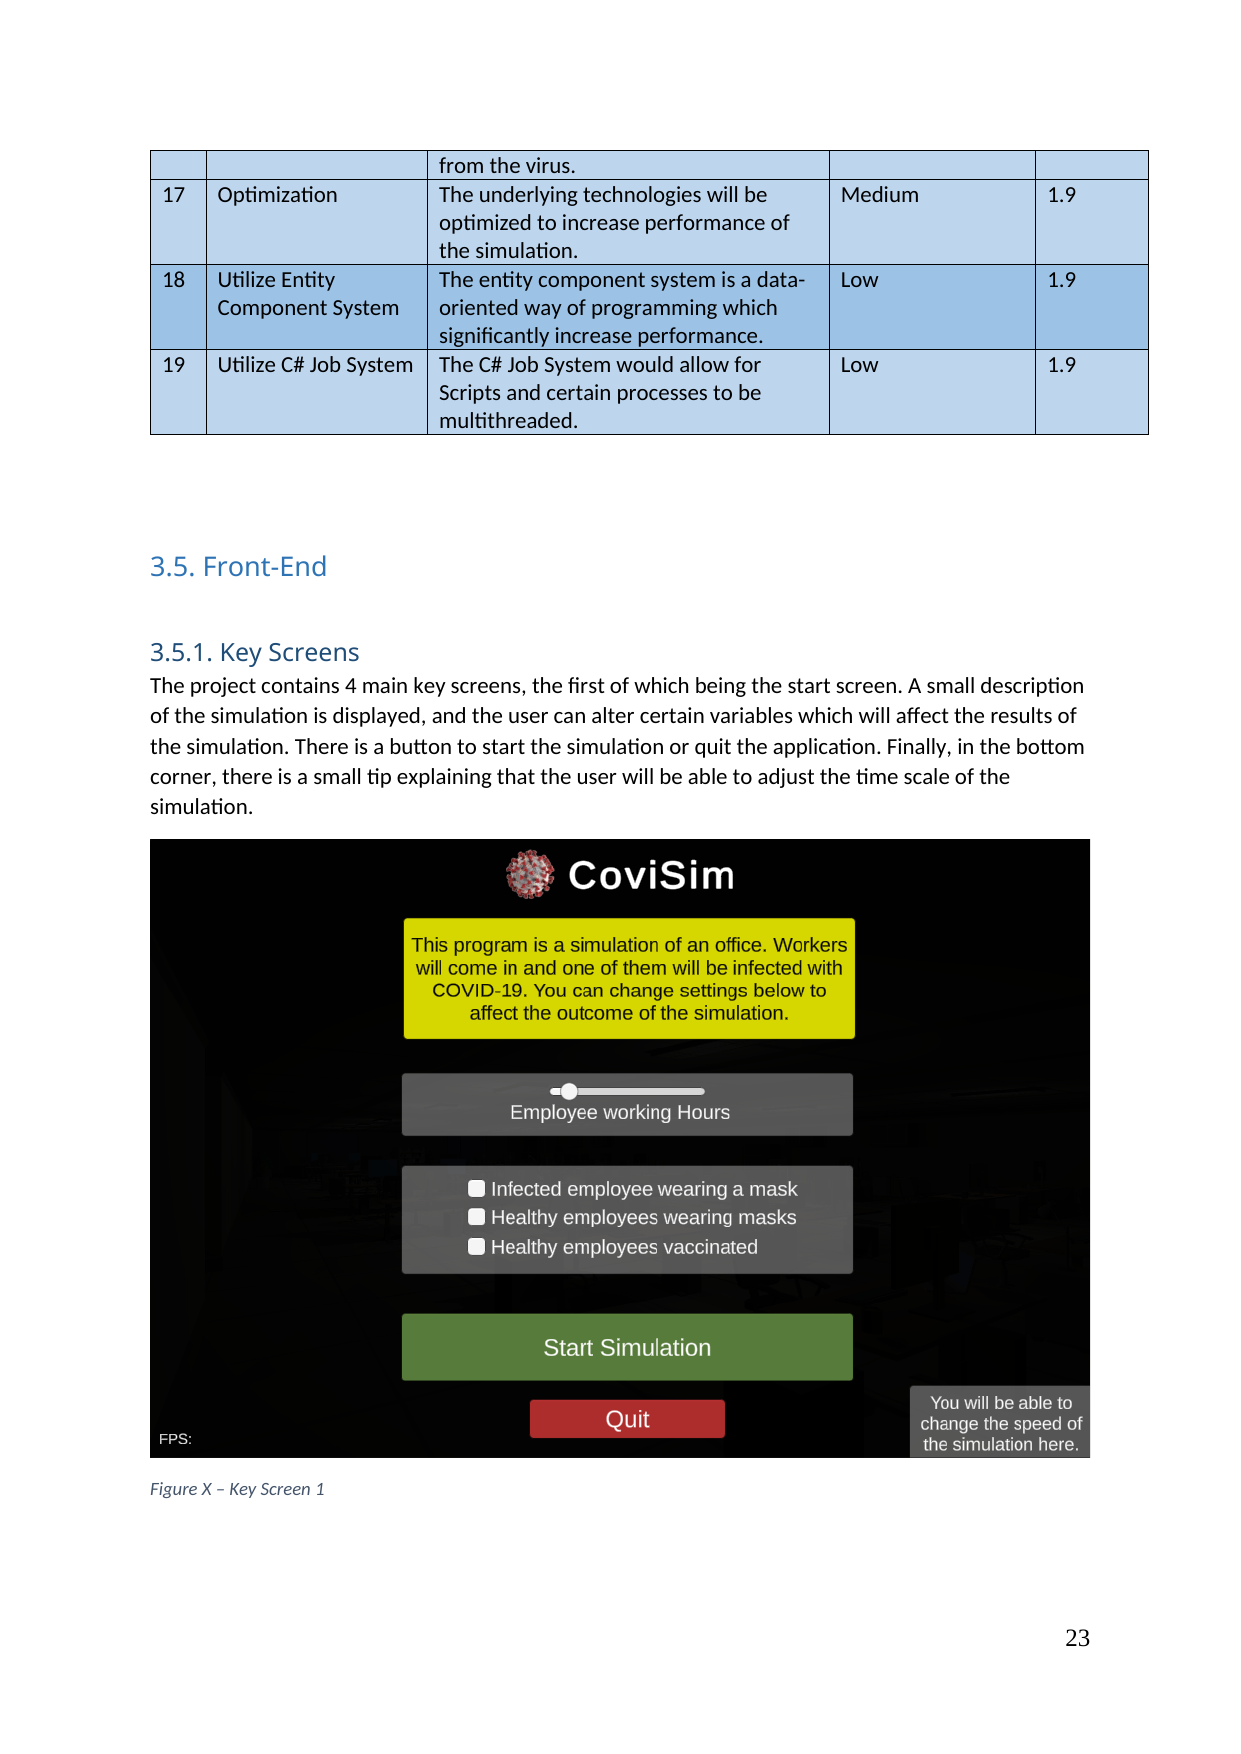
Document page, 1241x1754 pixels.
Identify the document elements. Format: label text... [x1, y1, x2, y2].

table_cell 1.9 [1036, 265, 1148, 349]
table_cell 16 [151, 151, 206, 179]
table_cell Medium [830, 180, 1035, 264]
table_cell 18 [151, 265, 206, 349]
table_cell 1.9 [1036, 350, 1148, 434]
text Figure X – Key Screen 1 [150, 1477, 1090, 1500]
table_cell Low [830, 265, 1035, 349]
picture [150, 839, 1091, 1458]
table_cell Optimization [207, 180, 427, 264]
table_cell 19 [151, 350, 206, 434]
table_cell The C# Job System would allow for Scripts and certain processes to be multithreaded. [428, 350, 829, 434]
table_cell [207, 151, 427, 179]
table_cell Utilize Entity Component System [207, 265, 427, 349]
table_cell Utilize C# Job System [207, 350, 427, 434]
table_cell The entity component system is a data-oriented way of programming which significantly increase performance. [428, 265, 829, 349]
subtitle 3.5.1. Key Screens [150, 634, 1090, 669]
table_cell 1.9 [1036, 180, 1148, 264]
table_cell 1.7 [1036, 151, 1148, 179]
table_cell High [830, 151, 1035, 179]
table_cell 17 [151, 180, 206, 264]
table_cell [428, 151, 829, 179]
table_cell The underlying technologies will be optimized to increase performance of the simulation. [428, 180, 829, 264]
table_cell Low [830, 350, 1035, 434]
subtitle 3.5. Front-End [150, 548, 1090, 585]
text The project contains 4 main key screens, the first of which being the start screen. A small description of the simulation is displayed, and the user can alter certain variables which will affect the results of the simulation. There is a button to start the simulation or quit the application. Finally, in the bottom corner, there is a small tip explaining that the user will be able to adjust the time scale of the simulation. [150, 671, 1090, 820]
